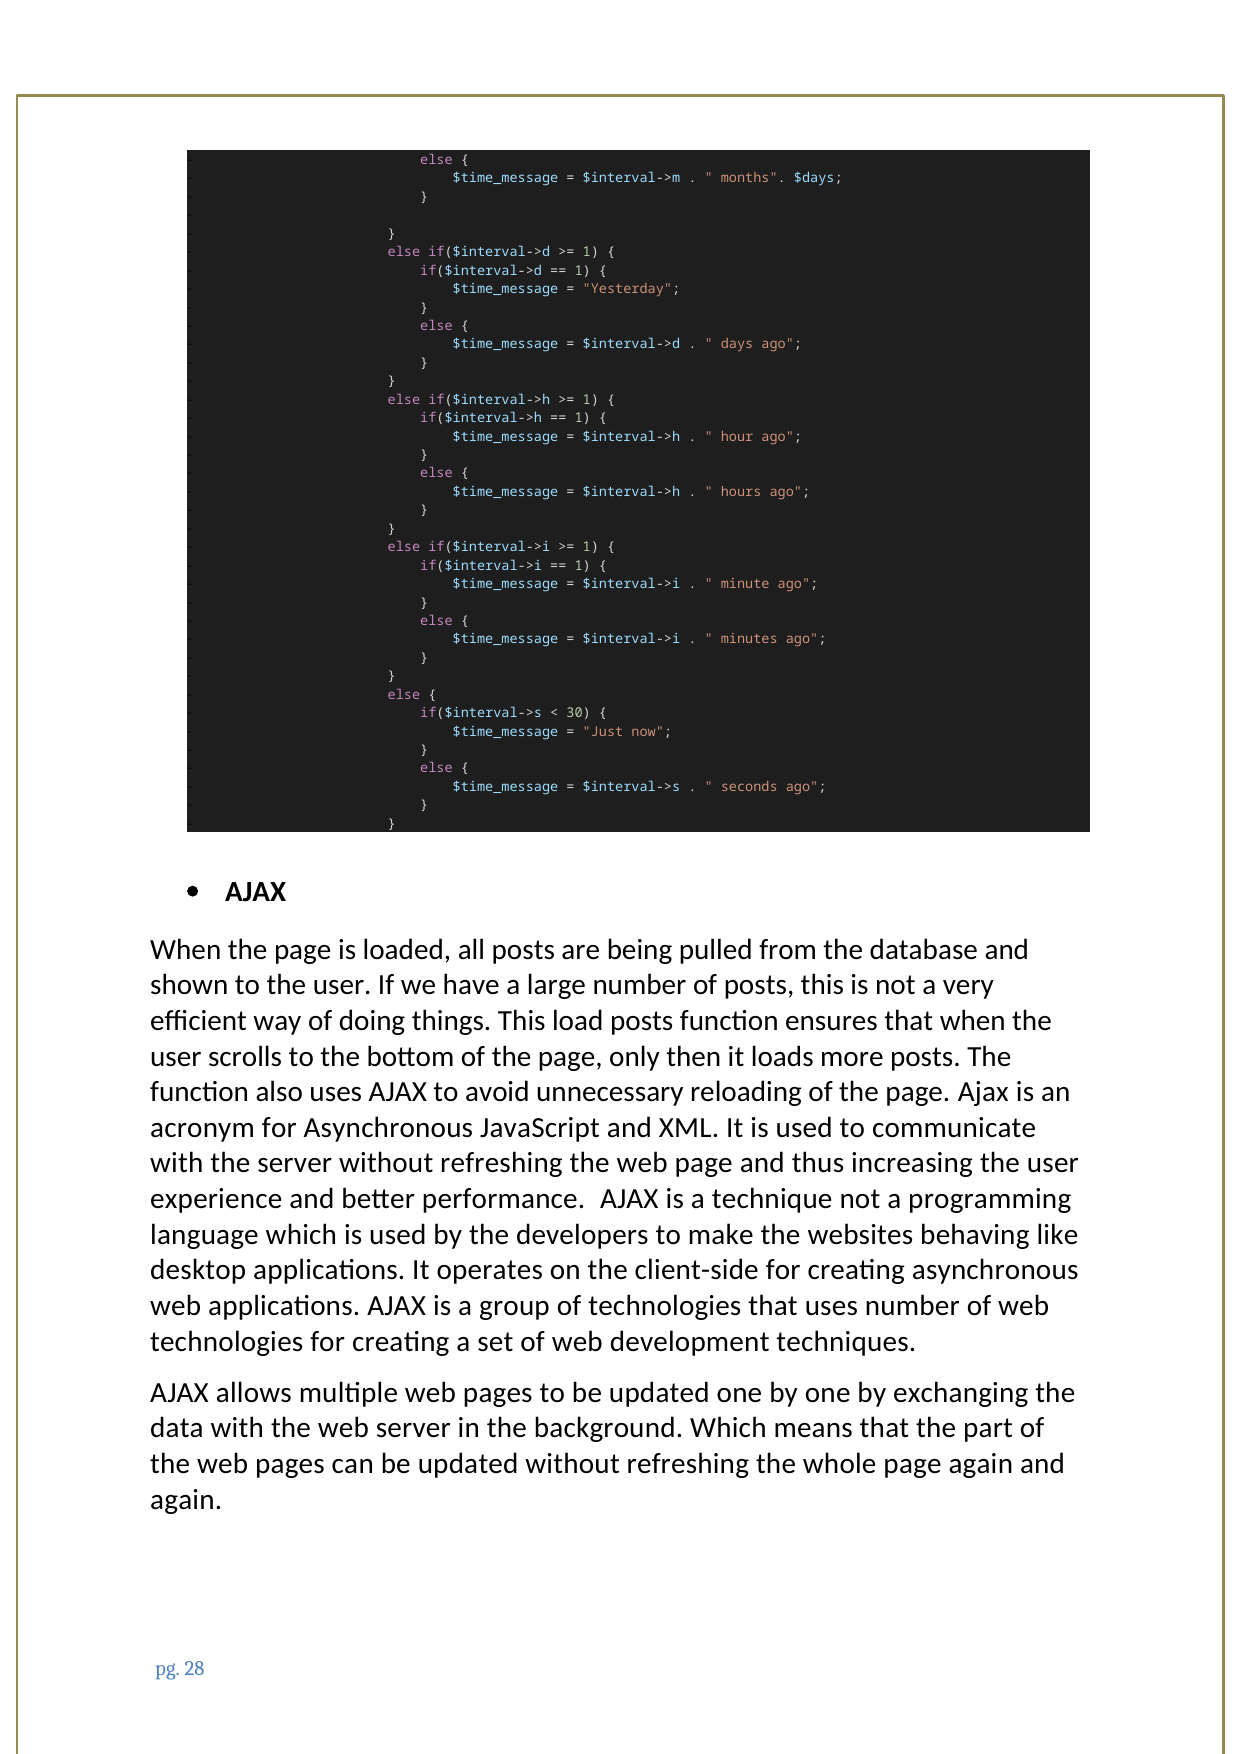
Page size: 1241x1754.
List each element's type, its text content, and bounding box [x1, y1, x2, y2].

list $time_message = $interval->h . " hours ago"; [187, 482, 1090, 500]
list $time_message = "Yesterday"; [187, 279, 1090, 297]
list } [187, 353, 1090, 371]
list $time_message = $interval->d . " days ago"; [187, 334, 1090, 353]
list $time_message = $interval->h . " hour ago"; [187, 427, 1090, 445]
list $time_message = $interval->i . " minute ago"; [187, 574, 1090, 592]
list else { [187, 611, 1090, 629]
list else { [187, 463, 1090, 482]
list } [187, 445, 1090, 463]
list } [187, 297, 1090, 316]
list if($interval->s < 30) { [187, 703, 1090, 722]
list if($interval->d == 1) { [187, 261, 1090, 279]
list } [187, 187, 1090, 205]
list $time_message = "Just now"; [187, 722, 1090, 740]
text AJAX allows multiple web pages to be updated one by one by exchanging the data with the web server in the background. Which means that the part of the web pages can be updated without refreshing the whole page again and again. [150, 1374, 1090, 1516]
list else if($interval->h >= 1) { [187, 390, 1090, 408]
list $time_message = $interval->s . " seconds ago"; [187, 777, 1090, 795]
list else { [187, 316, 1090, 334]
list $time_message = $interval->i . " minutes ago"; [187, 629, 1090, 648]
list } [187, 795, 1090, 814]
list else if($interval->i >= 1) { [187, 537, 1090, 556]
list } [187, 371, 1090, 390]
list } [187, 740, 1090, 758]
list $time_message = $interval->m . " months". $days; [187, 168, 1090, 187]
list if($interval->i == 1) { [187, 556, 1090, 574]
list else if($interval->d >= 1) { [187, 242, 1090, 261]
list } [187, 500, 1090, 519]
list else { [187, 150, 1090, 168]
list if($interval->h == 1) { [187, 408, 1090, 427]
list } [187, 519, 1090, 537]
list else { [187, 758, 1090, 777]
list } [187, 666, 1090, 685]
text When the page is loaded, all posts are being pulled from the database and shown to the user. If we have a large number of posts, this is not a very efficient way of doing things. This load posts function ensures that when the user scrolls to the bottom of the page, only then it loads more posts. The function also uses AJAX to avoid unnecessary reloading of the page. Ajax is an acronym for Asynchronous JavaScript and XML. It is used to communicate with the server without refreshing the web page and thus increasing the user experience and better performance. AJAX is a technique not a programming language which is used by the developers to make the websites behaving like desktop applications. It operates on the client-side for creating asynchronous web applications. AJAX is a group of technologies that uses number of web technologies for creating a set of web development techniques. [150, 931, 1090, 1358]
list } [187, 814, 1090, 832]
list AJAX [187, 873, 1090, 909]
list } [187, 648, 1090, 666]
list } [187, 224, 1090, 242]
list } [187, 592, 1090, 611]
list else { [187, 685, 1090, 703]
